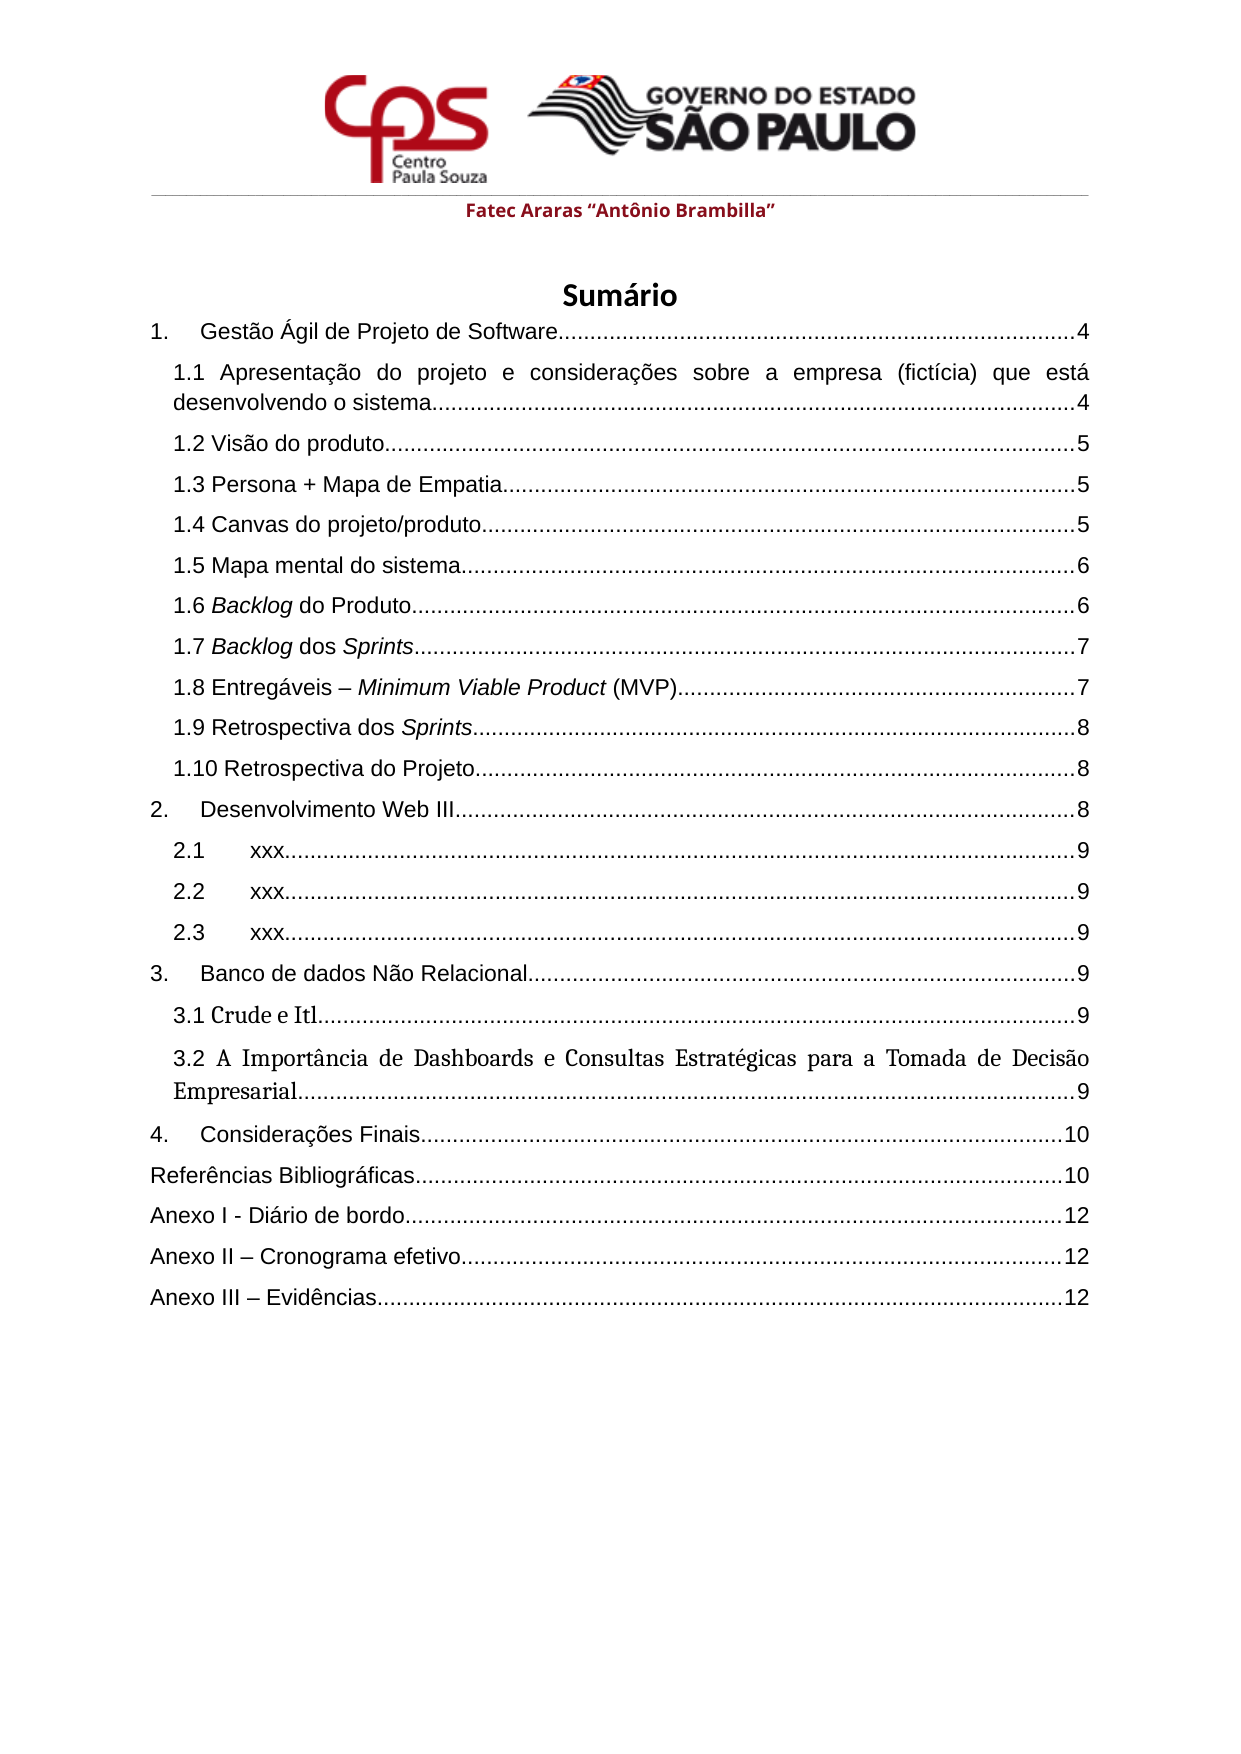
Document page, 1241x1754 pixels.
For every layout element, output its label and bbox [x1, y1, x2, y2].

picture [324, 75, 916, 183]
